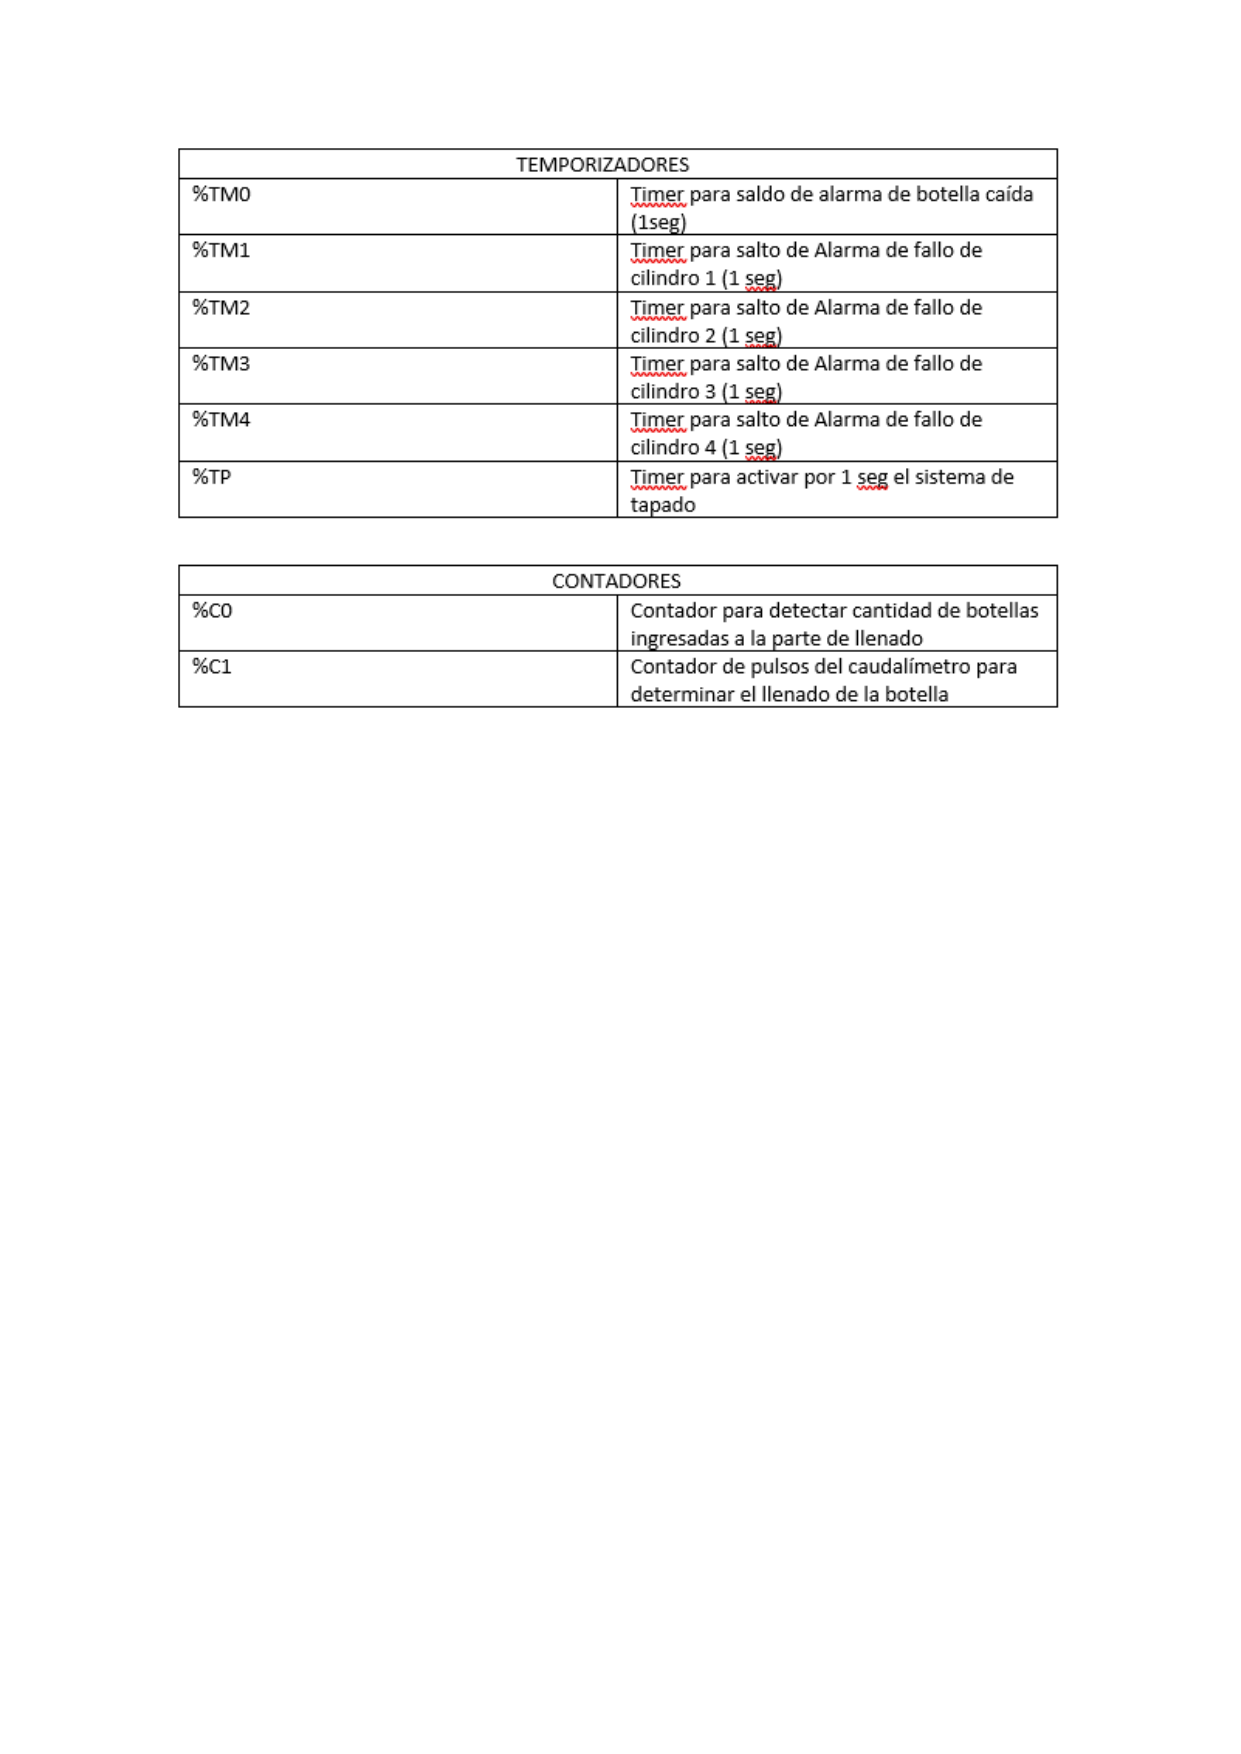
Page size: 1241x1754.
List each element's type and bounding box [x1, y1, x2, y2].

picture [177, 147, 1063, 711]
